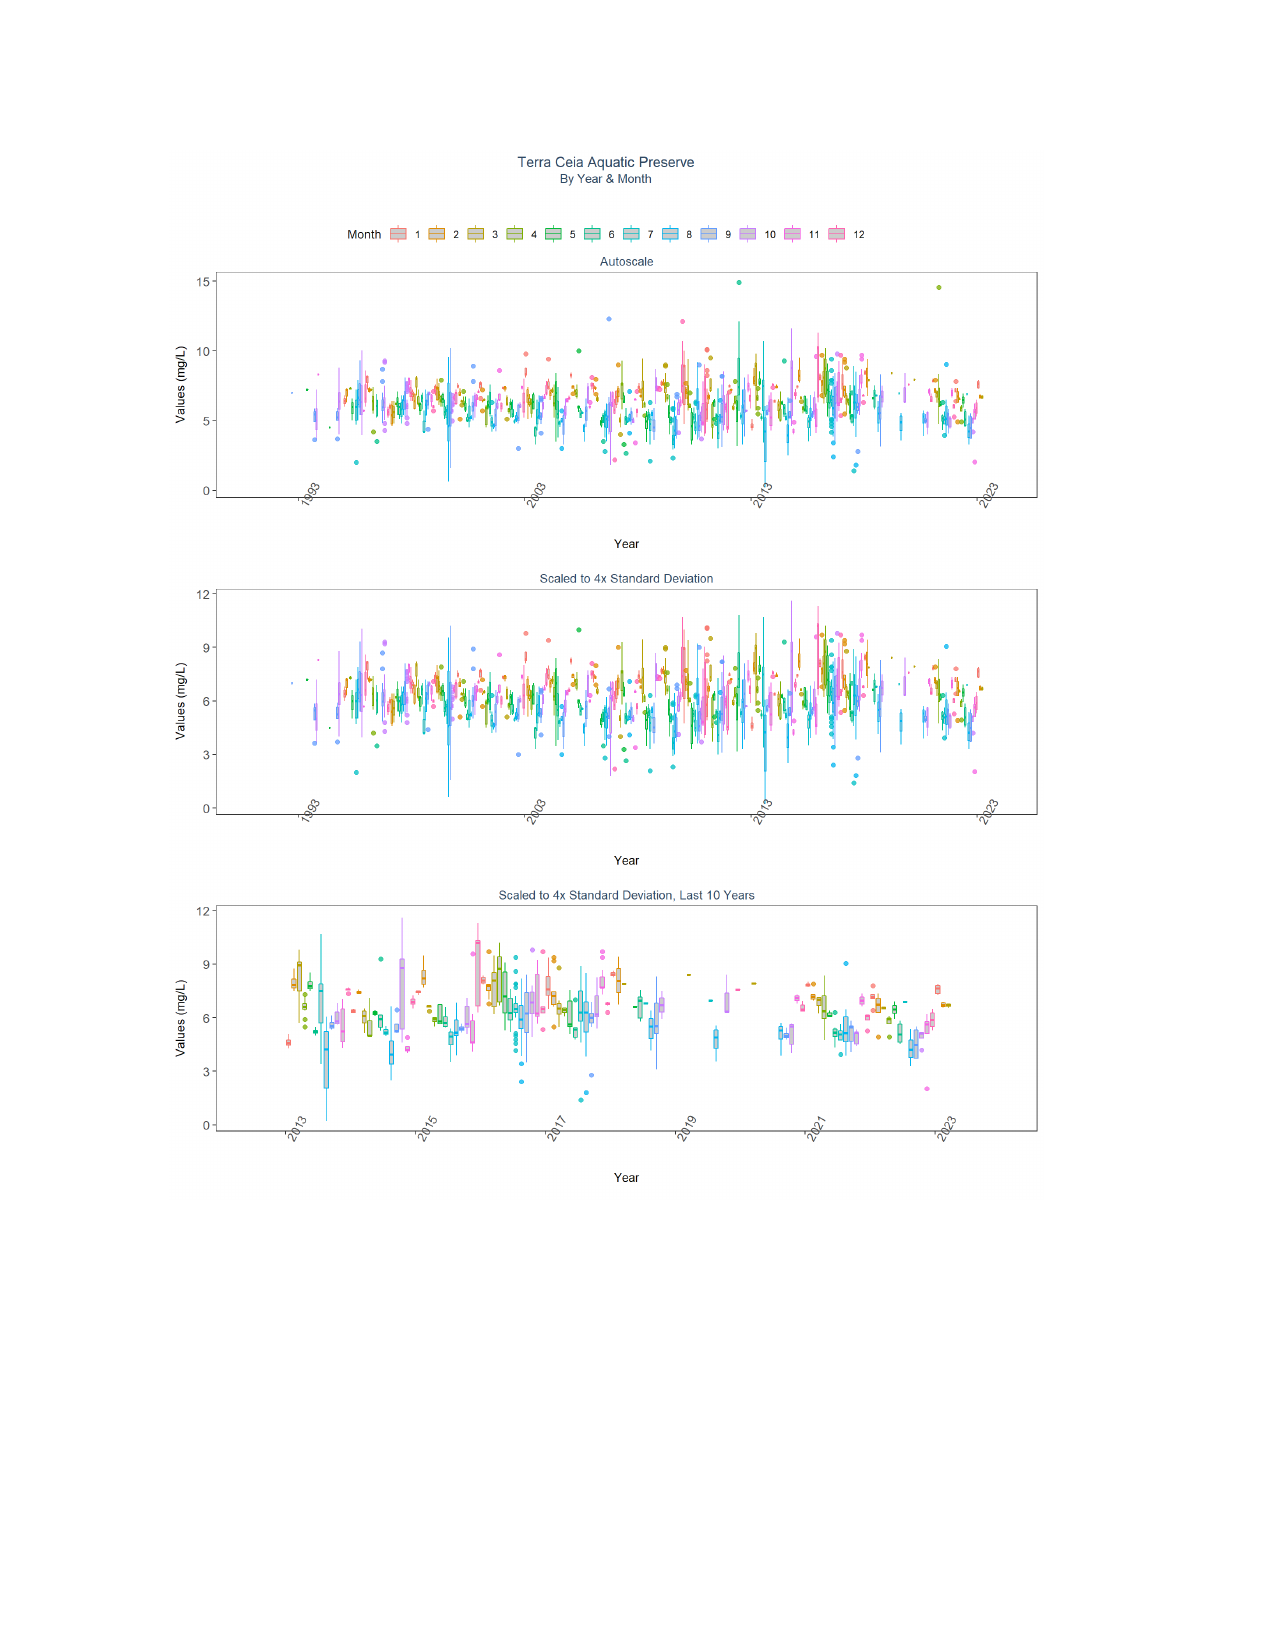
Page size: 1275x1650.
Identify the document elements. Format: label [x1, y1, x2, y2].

picture [168, 150, 1044, 1200]
